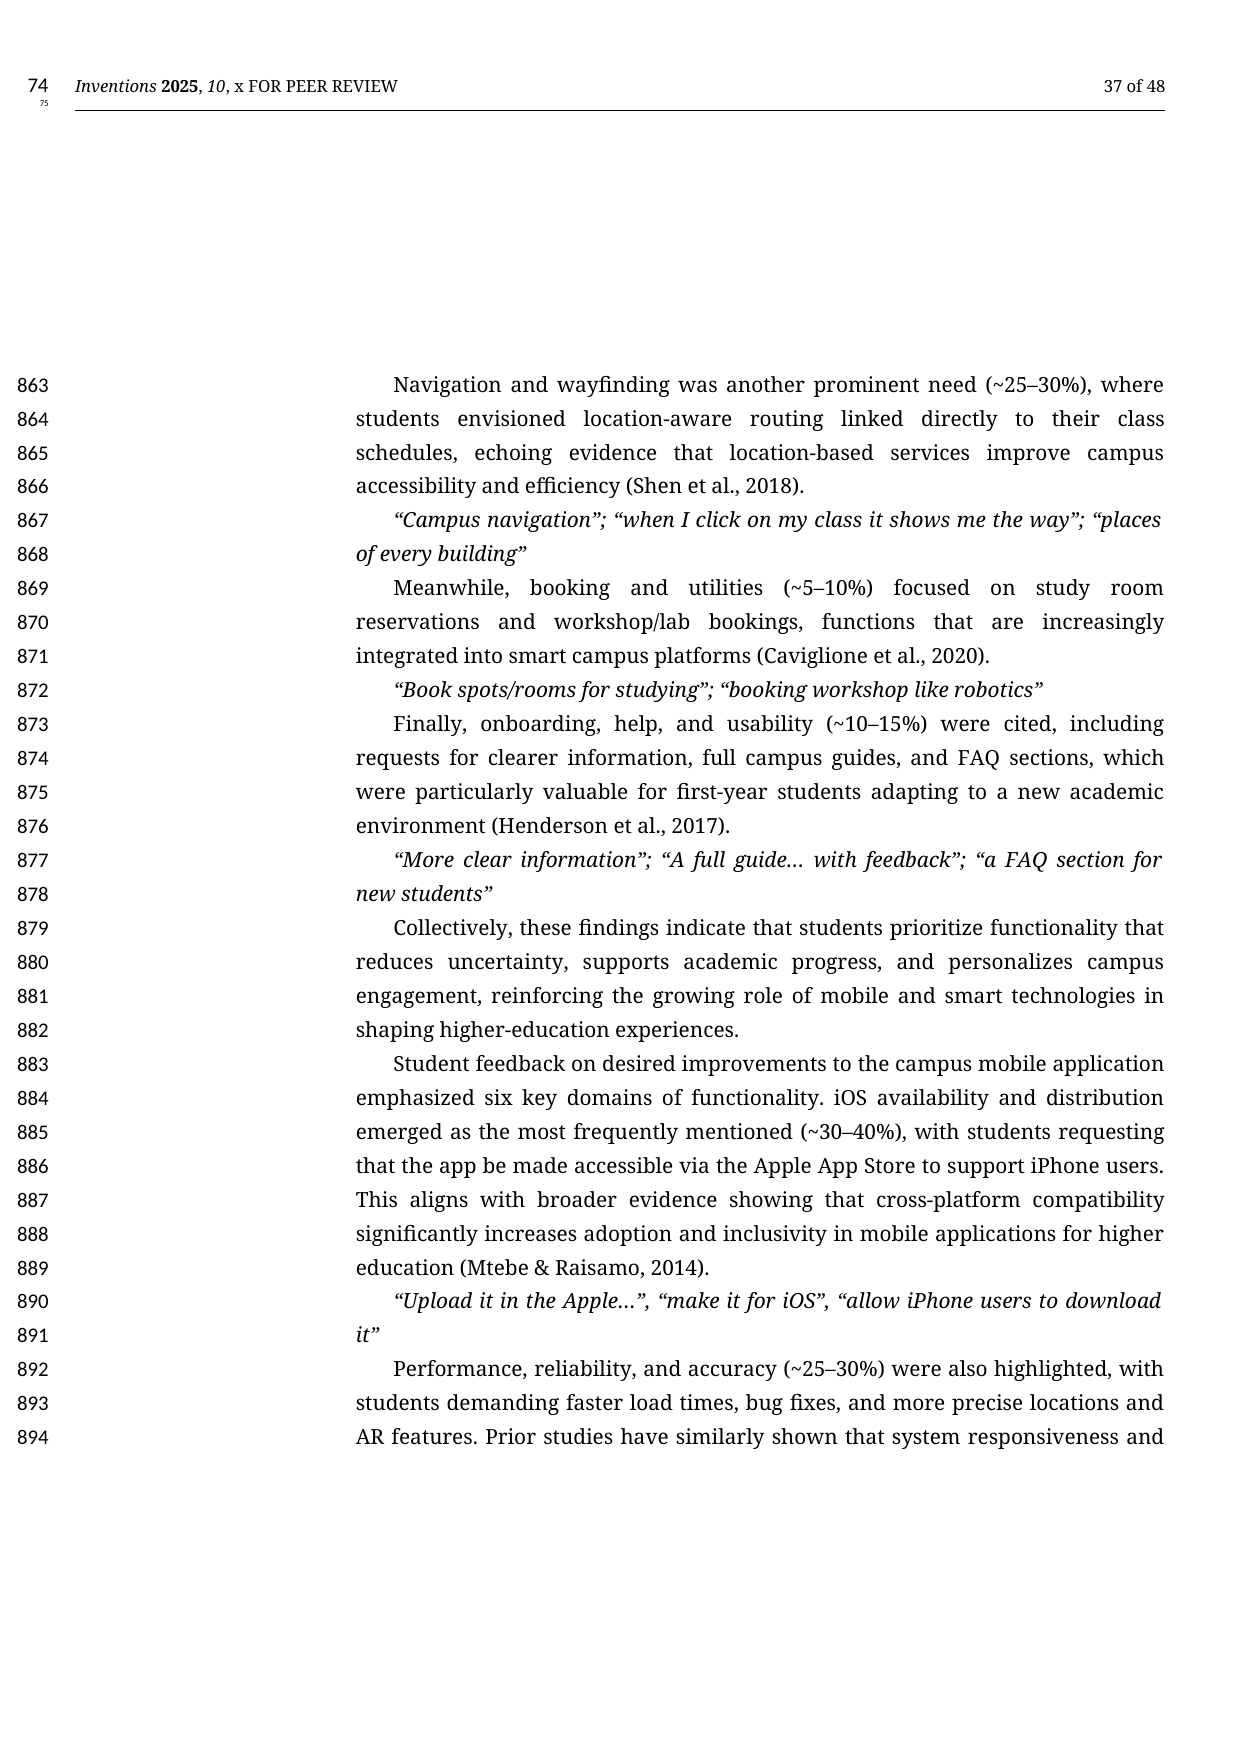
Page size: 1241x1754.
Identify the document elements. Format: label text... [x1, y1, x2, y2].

text “Campus navigation”; “when I click on my class it shows me the way”; “places of every building” [356, 503, 1165, 571]
text Finally, onboarding, help, and usability (~10–15%) were cited, including requests for clearer information, full campus guides, and FAQ sections, which were particularly valuable for first-year students adapting to a new academic environment (Henderson et al., 2017). [356, 707, 1165, 842]
text Student feedback on desired improvements to the campus mobile application emphasized six key domains of functionality. iOS availability and distribution emerged as the most frequently mentioned (~30–40%), with students requesting that the app be made accessible via the Apple App Store to support iPhone users. This aligns with broader evidence showing that cross-platform compatibility significantly increases adoption and inclusivity in mobile applications for higher education (Mtebe & Raisamo, 2014). [356, 1046, 1165, 1284]
text Collectively, these findings indicate that students prioritize functionality that reduces uncertainty, supports academic progress, and personalizes campus engagement, reinforcing the growing role of mobile and smart technologies in shaping higher-education experiences. [356, 910, 1165, 1046]
text “Upload it in the Apple…”, “make it for iOS”, “allow iPhone users to download it” [356, 1284, 1165, 1352]
text “Book spots/rooms for studying”; “booking workshop like robotics” [356, 673, 1165, 707]
text “More clear information”; “A full guide… with feedback”; “a FAQ section for new students” [356, 842, 1165, 910]
text Meanwhile, booking and utilities (~5–10%) focused on study room reservations and workshop/lab bookings, functions that are increasingly integrated into smart campus platforms (Caviglione et al., 2020). [356, 571, 1165, 673]
text Navigation and wayfinding was another prominent need (~25–30%), where students envisioned location-aware routing linked directly to their class schedules, echoing evidence that location-based services improve campus accessibility and efficiency (Shen et al., 2018). [356, 367, 1165, 503]
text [356, 1352, 1165, 1454]
